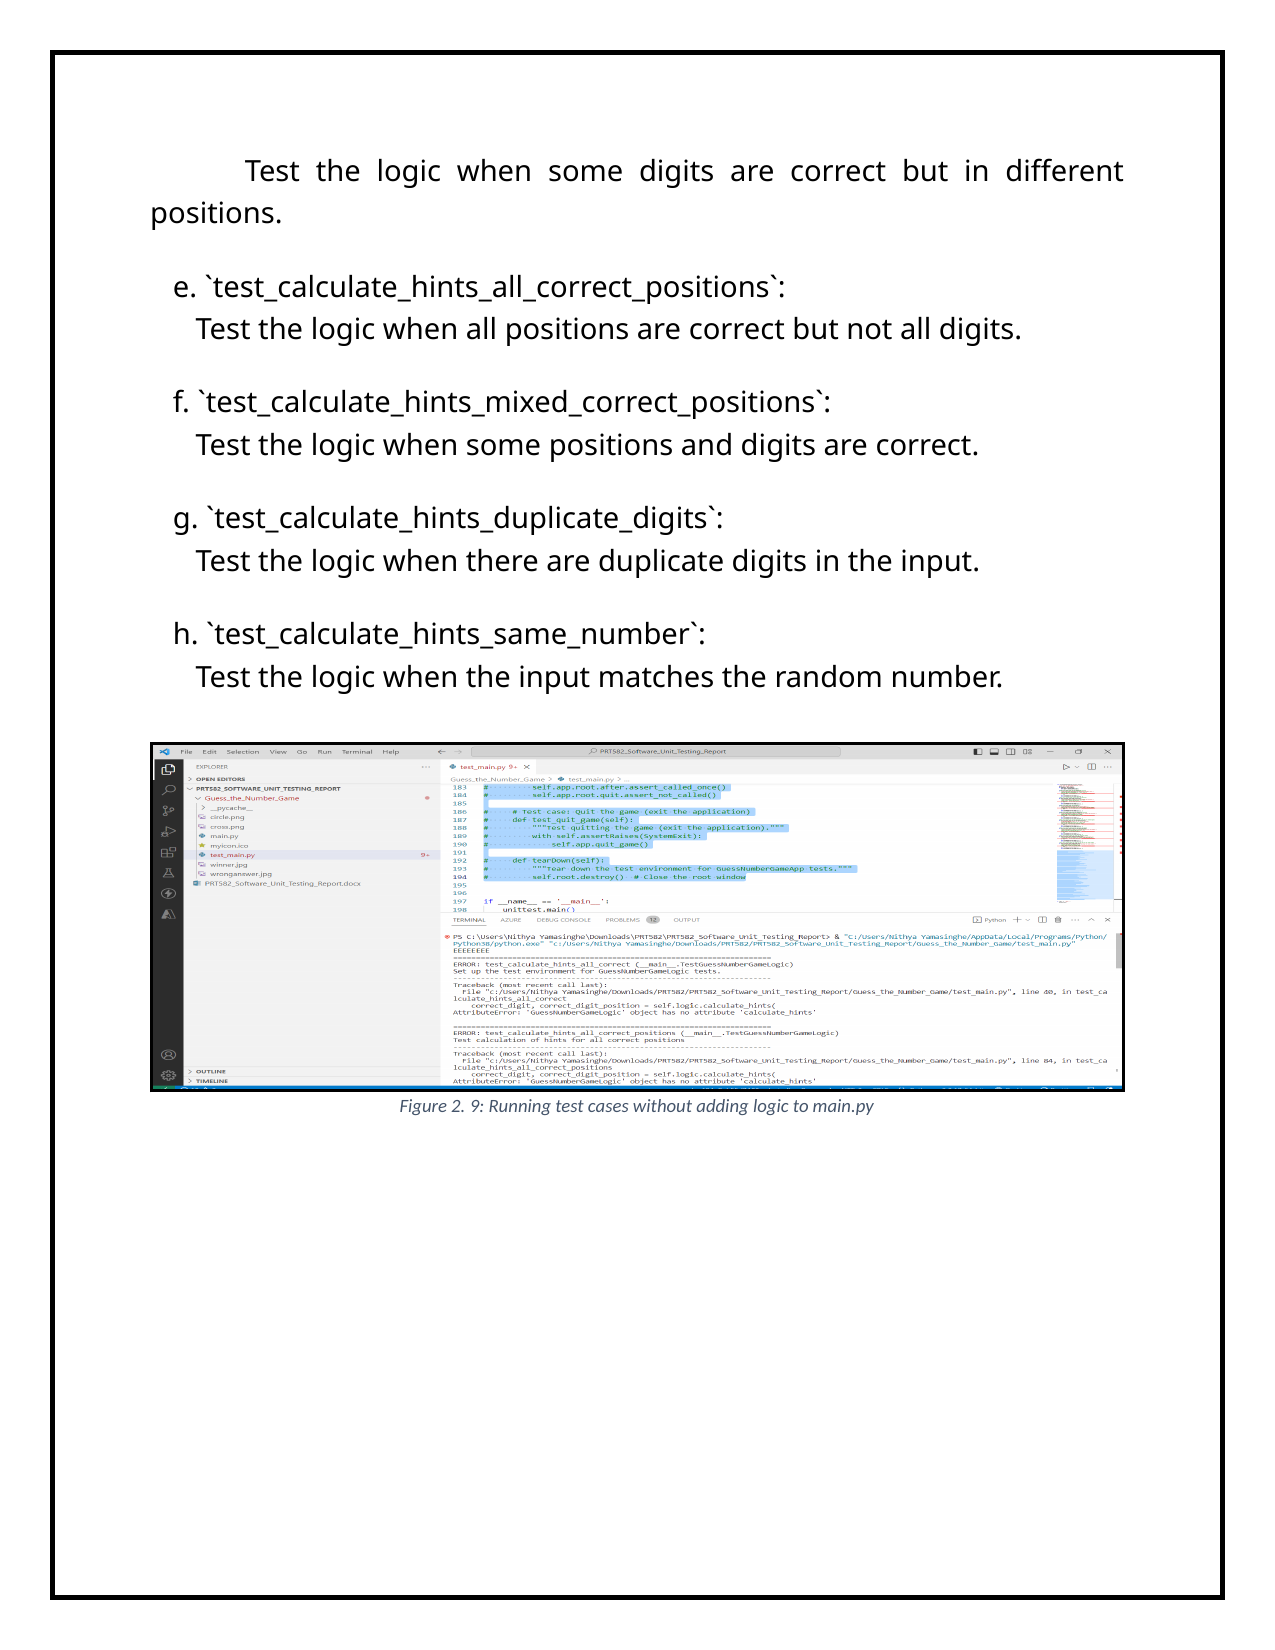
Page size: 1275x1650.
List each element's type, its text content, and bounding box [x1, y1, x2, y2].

text Test the logic when some positions and digits are correct. [150, 424, 1125, 464]
text Test the logic when some digits are correct but in different positions. [150, 150, 1125, 232]
text h. `test_calculate_hints_same_number`: [150, 613, 1125, 653]
text Test the logic when there are duplicate digits in the input. [150, 540, 1125, 580]
text e. `test_calculate_hints_all_correct_positions`: [150, 266, 1125, 306]
text f. `test_calculate_hints_mixed_correct_positions`: [150, 382, 1125, 421]
text g. `test_calculate_hints_duplicate_digits`: [150, 497, 1125, 537]
picture [153, 745, 1122, 1089]
text Test the logic when the input matches the random number. [150, 656, 1125, 696]
text Test the logic when all positions are correct but not all digits. [150, 309, 1125, 348]
